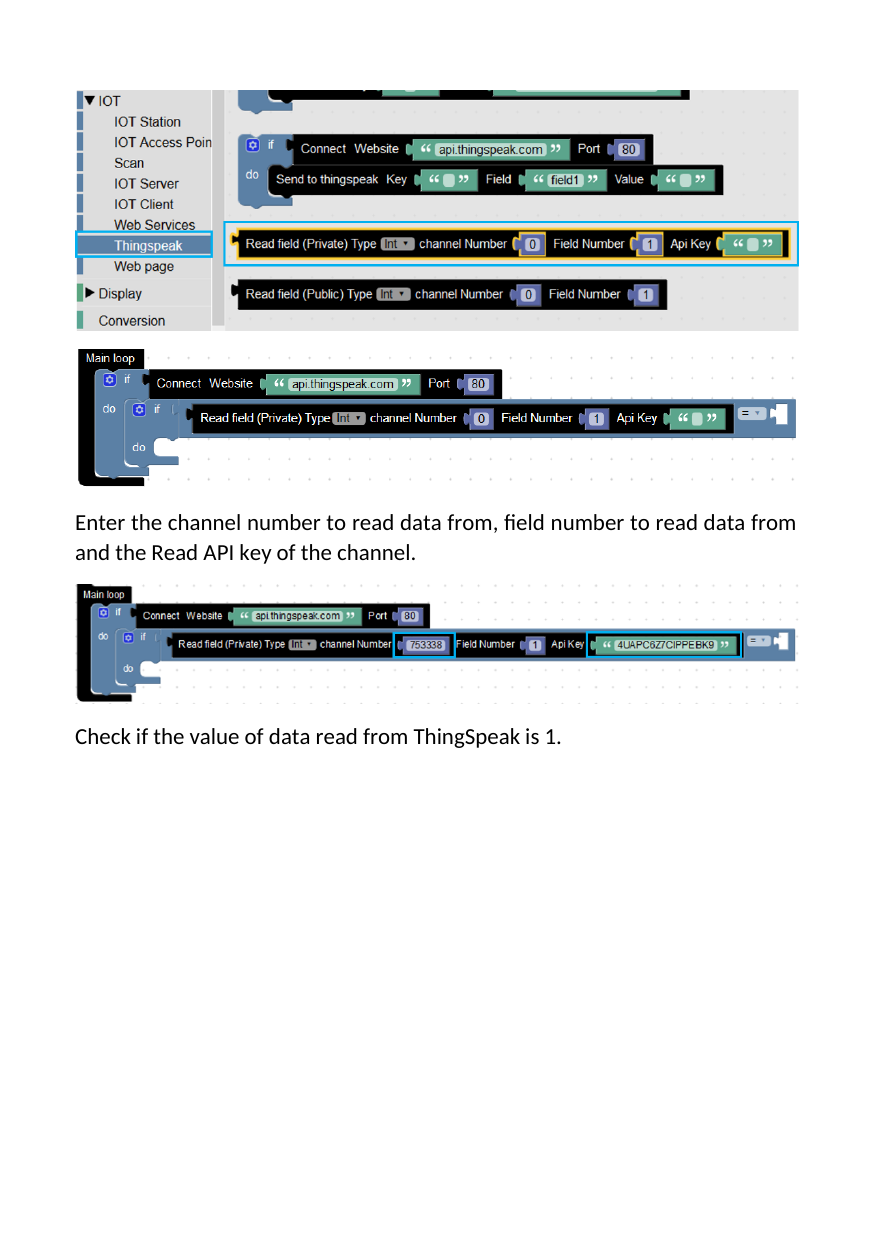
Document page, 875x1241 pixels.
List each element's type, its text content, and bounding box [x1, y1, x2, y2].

text Enter the channel number to read data from, field number to read data from and the Read API key of the channel. [75, 508, 799, 566]
picture [78, 233, 210, 255]
picture [75, 584, 799, 704]
picture [75, 90, 799, 331]
picture [75, 349, 799, 489]
picture [226, 224, 796, 263]
text Check if the value of data read from ThingSpeak is 1. [75, 722, 799, 750]
